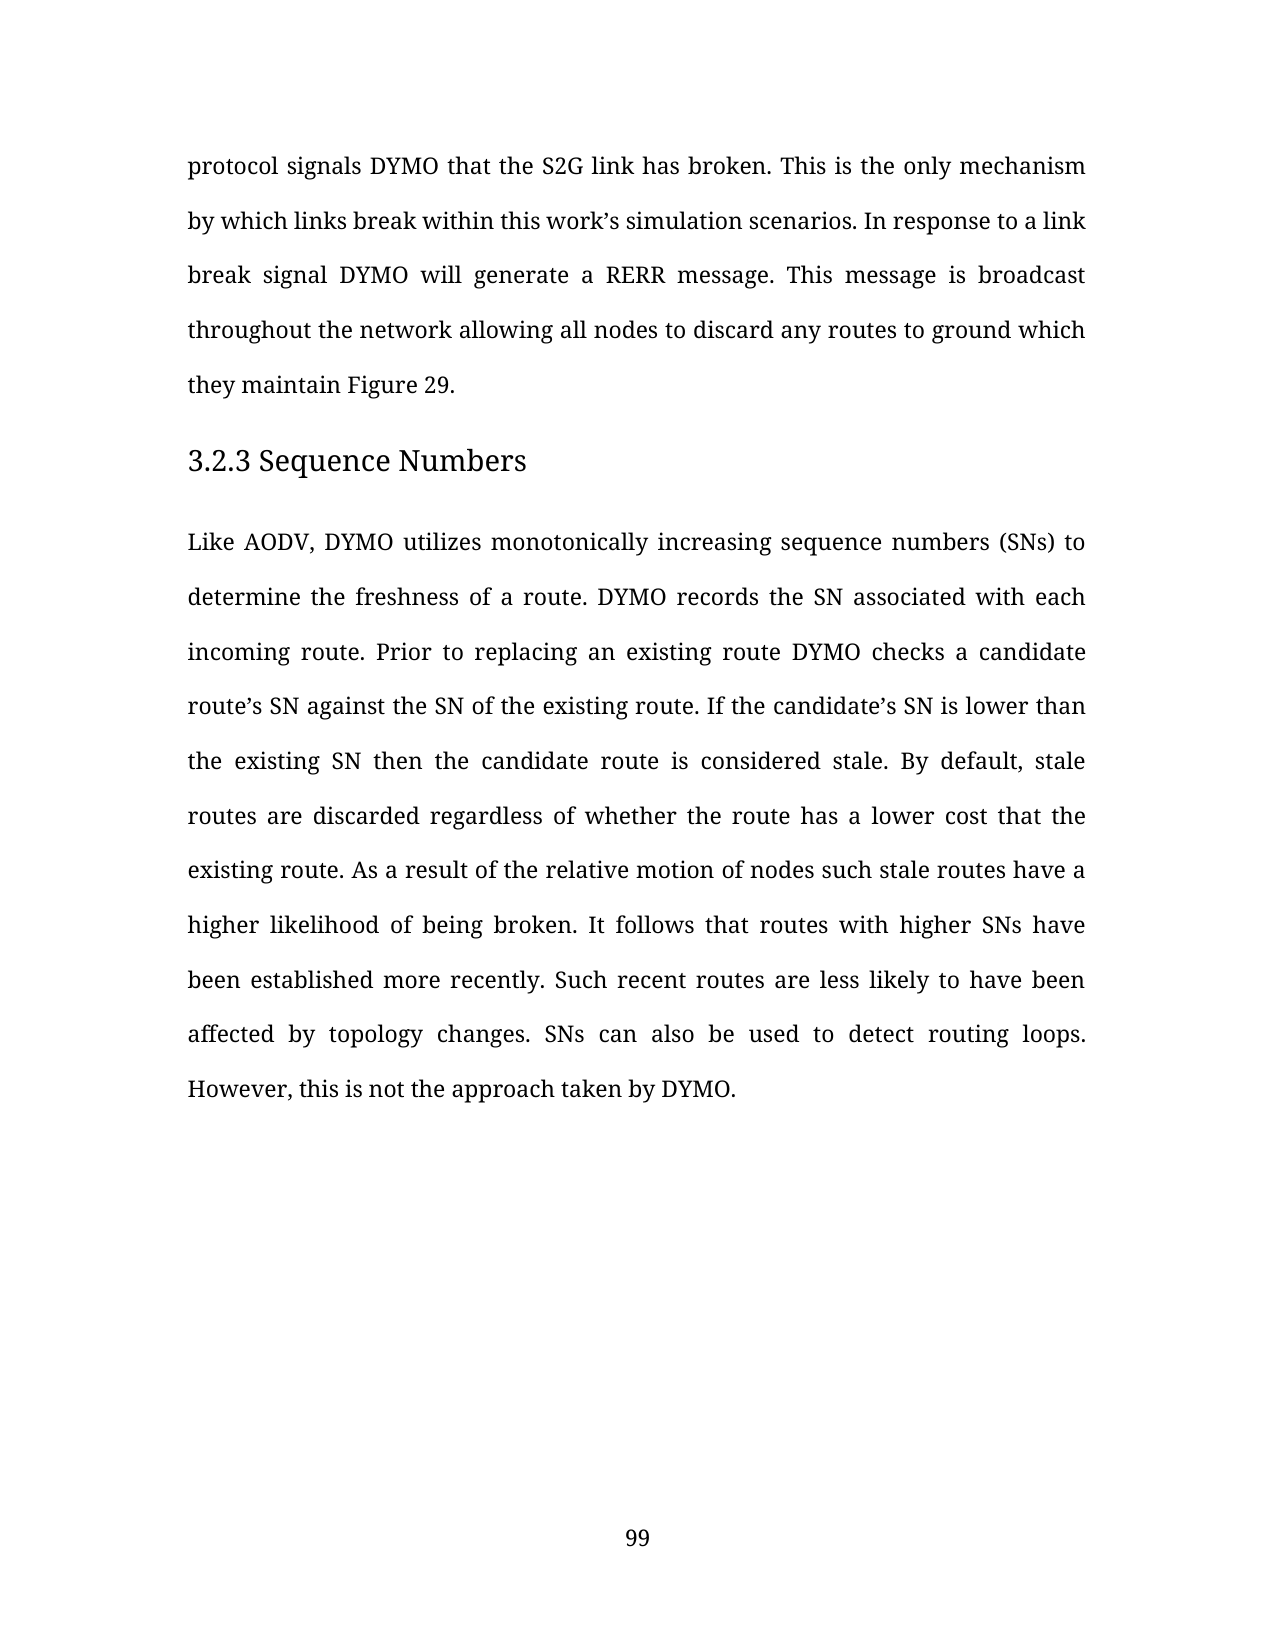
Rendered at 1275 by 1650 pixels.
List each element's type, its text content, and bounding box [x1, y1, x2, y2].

text Like AODV, DYMO utilizes monotonically increasing sequence numbers (SNs) to determine the freshness of a route. DYMO records the SN associated with each incoming route. Prior to replacing an existing route DYMO checks a candidate route’s SN against the SN of the existing route. If the candidate’s SN is lower than the existing SN then the candidate route is considered stale. By default, stale routes are discarded regardless of whether the route has a lower cost that the existing route. As a result of the relative motion of nodes such stale routes have a higher likelihood of being broken. It follows that routes with higher SNs have been established more recently. Such recent routes are less likely to have been affected by topology changes. SNs can also be used to detect routing loops. However, this is not the approach taken by DYMO. [187, 526, 1087, 1104]
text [187, 150, 1087, 400]
subtitle Sequence Numbers [187, 440, 1087, 480]
